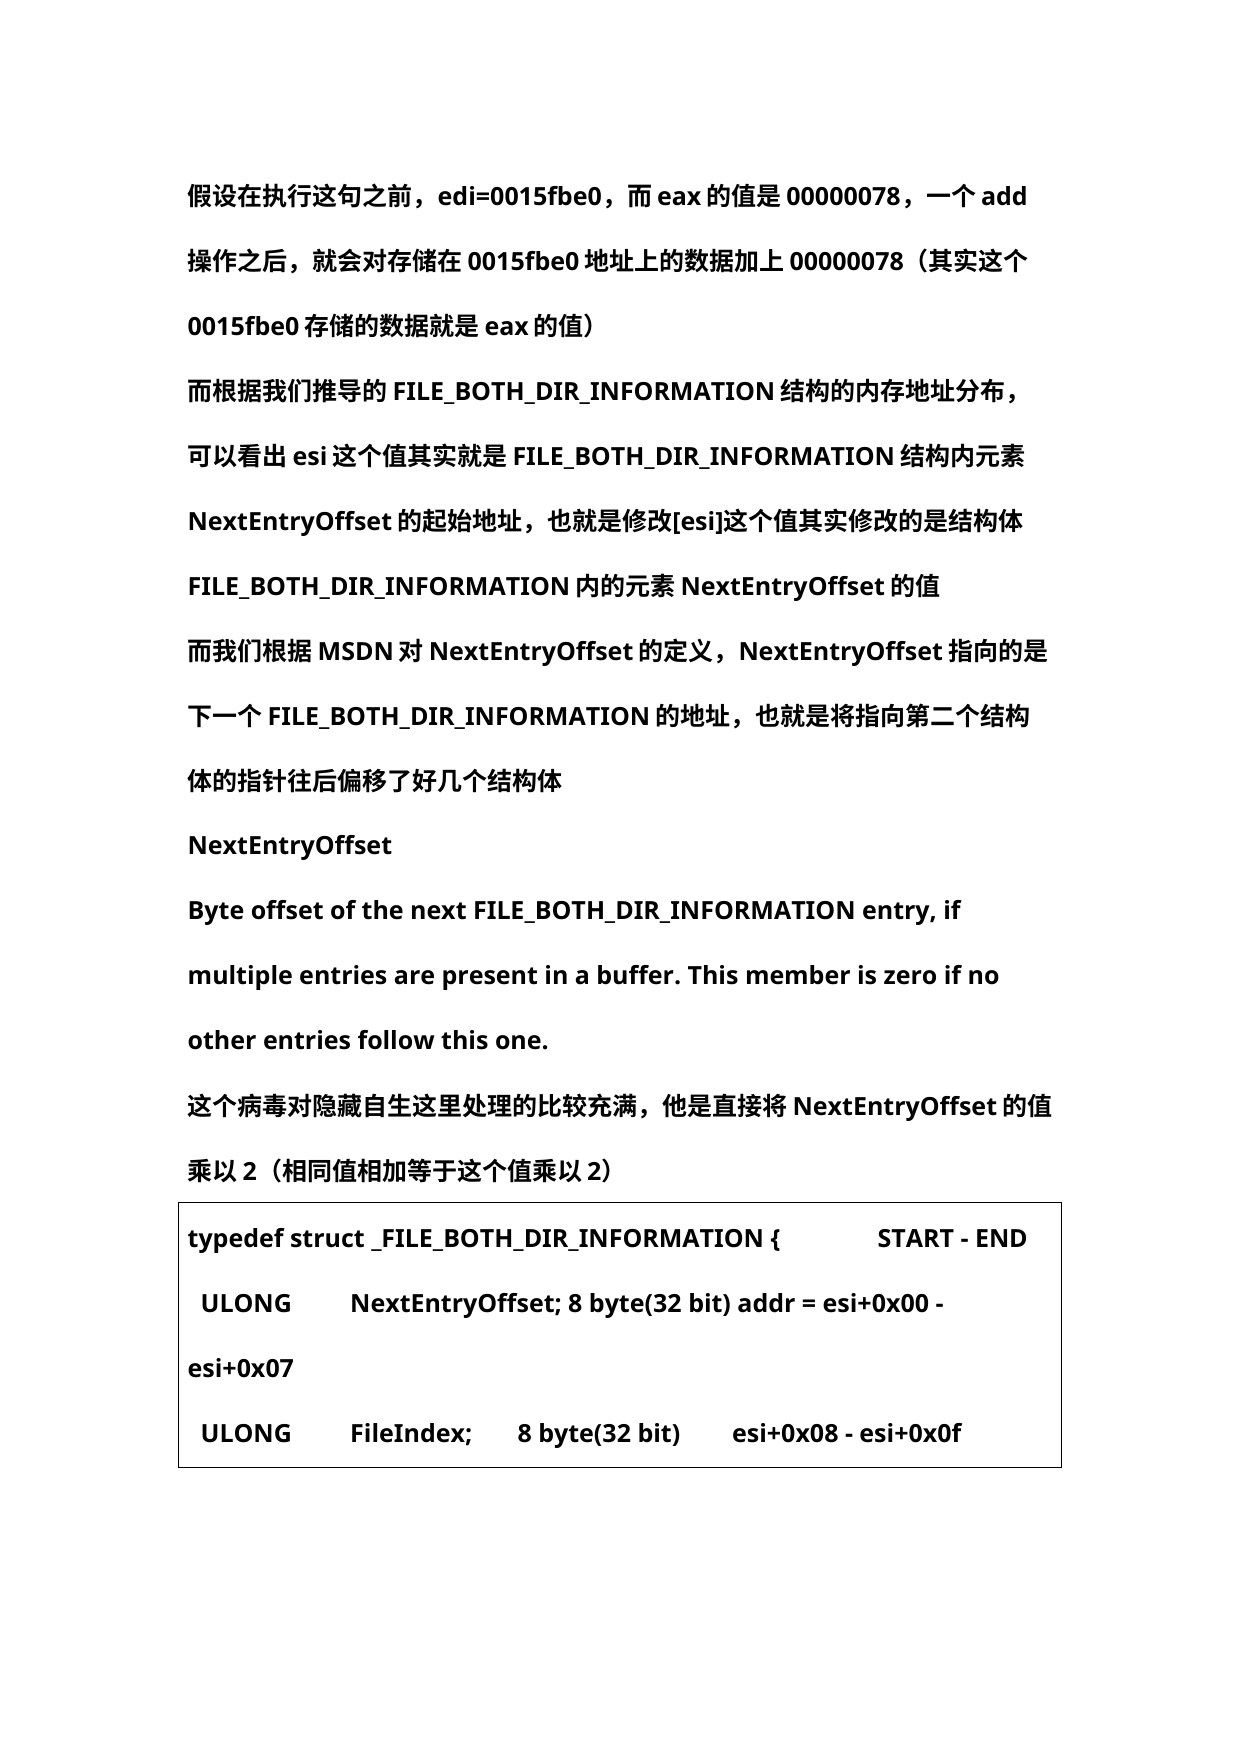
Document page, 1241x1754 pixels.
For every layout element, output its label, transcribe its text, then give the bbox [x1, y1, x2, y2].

text 而根据我们推导的FILE_BOTH_DIR_INFORMATION结构的内存地址分布，可以看出esi这个值其实就是FILE_BOTH_DIR_INFORMATION结构内元素NextEntryOffset的起始地址，也就是修改[esi]这个值其实修改的是结构体FILE_BOTH_DIR_INFORMATION内的元素NextEntryOffset的值 [187, 357, 1053, 617]
text Byte offset of the next FILE_BOTH_DIR_INFORMATION entry, if multiple entries are present in a buffer. This member is zero if no other entries follow this one. [187, 877, 1053, 1072]
text ULONG NextEntryOffset; 8 byte(32 bit) addr = esi+0x00 - esi+0x07 [187, 1270, 1053, 1397]
text NextEntryOffset [187, 812, 1053, 877]
text typedef struct _FILE_BOTH_DIR_INFORMATION { START - END [179, 1203, 1061, 1270]
text 这个病毒对隐藏自生这里处理的比较充满，他是直接将NextEntryOffset的值乘以2（相同值相加等于这个值乘以2） [187, 1072, 1053, 1202]
text 假设在执行这句之前，edi=0015fbe0，而eax的值是00000078，一个add操作之后，就会对存储在0015fbe0地址上的数据加上00000078（其实这个0015fbe0存储的数据就是eax的值） [187, 162, 1053, 357]
text ULONG FileIndex; 8 byte(32 bit) esi+0x08 - esi+0x0f [179, 1397, 1061, 1467]
text 而我们根据MSDN对NextEntryOffset的定义，NextEntryOffset指向的是下一个FILE_BOTH_DIR_INFORMATION的地址，也就是将指向第二个结构体的指针往后偏移了好几个结构体 [187, 617, 1053, 812]
